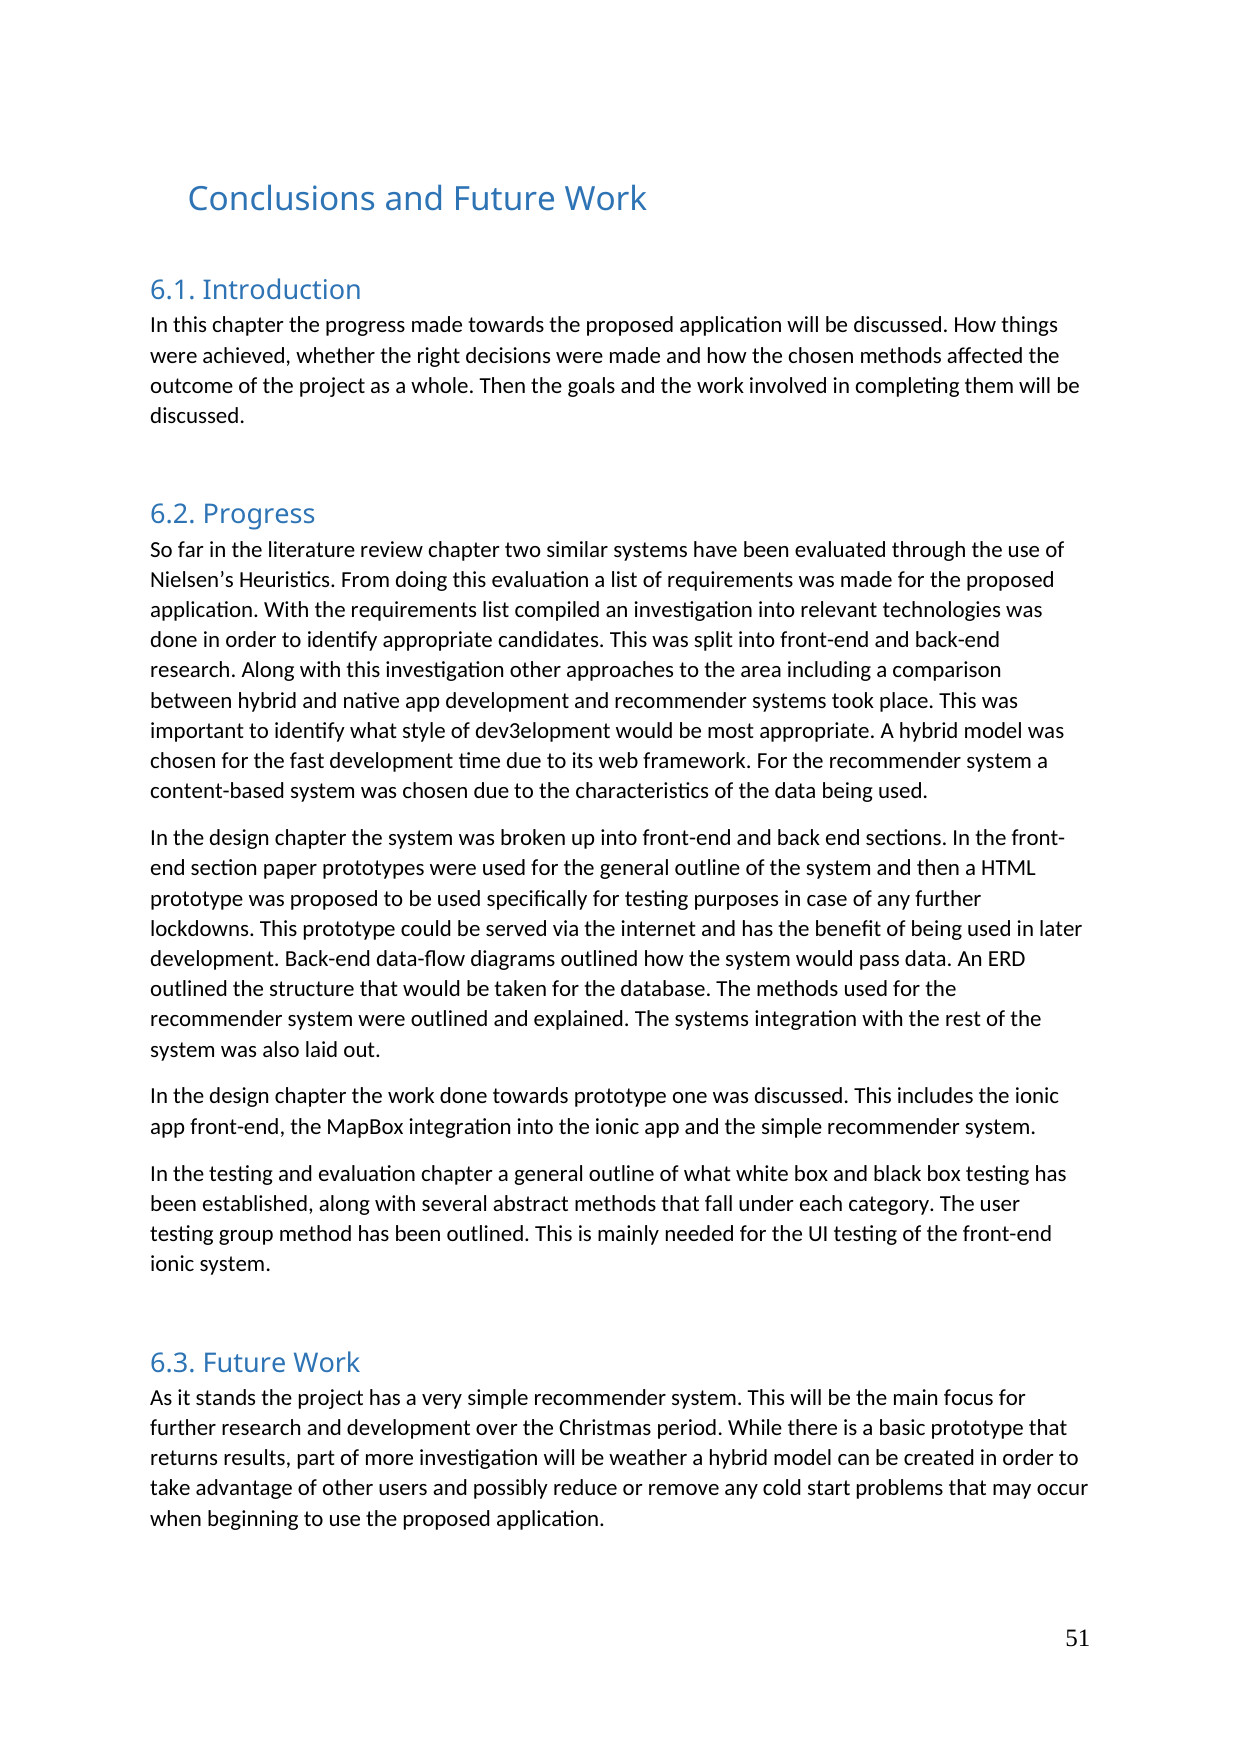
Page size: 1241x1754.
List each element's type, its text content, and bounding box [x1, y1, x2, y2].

text In the testing and evaluation chapter a general outline of what white box and black box testing has been established, along with several abstract methods that fall under each category. The user testing group method has been outlined. This is mainly needed for the UI testing of the front-end ionic system. [150, 1159, 1090, 1277]
text In the design chapter the work done towards prototype one was discussed. This includes the ionic app front-end, the MapBox integration into the ionic app and the simple recommender system. [150, 1082, 1090, 1140]
text In the design chapter the system was broken up into front-end and back end sections. In the front-end section paper prototypes were used for the general outline of the system and then a HTML prototype was proposed to be used specifically for testing purposes in case of any further lockdowns. This prototype could be served via the internet and has the benefit of being used in later development. Back-end data-flow diagrams outlined how the system would pass data. An ERD outlined the structure that would be taken for the database. The methods used for the recommender system were outlined and explained. The systems integration with the rest of the system was also laid out. [150, 823, 1090, 1063]
subtitle 6.3. Future Work [150, 1343, 1090, 1380]
text As it stands the project has a very simple recommender system. This will be the main focus for further research and development over the Christmas period. While there is a basic prototype that returns results, part of more investigation will be weather a hybrid model can be created in order to take advantage of other users and possibly reduce or remove any cold start problems that may occur when beginning to use the proposed application. [150, 1383, 1090, 1532]
subtitle 6.1. Introduction [150, 271, 1090, 308]
subtitle Conclusions and Future Work [150, 175, 1090, 220]
subtitle 6.2. Progress [150, 495, 1090, 532]
text So far in the literature review chapter two similar systems have been evaluated through the use of Nielsen’s Heuristics. From doing this evaluation a list of requirements was made for the proposed application. With the requirements list compiled an investigation into relevant technologies was done in order to identify appropriate candidates. This was split into front-end and back-end research. Along with this investigation other approaches to the area including a comparison between hybrid and native app development and recommender systems took place. This was important to identify what style of dev3elopment would be most appropriate. A hybrid model was chosen for the fast development time due to its web framework. For the recommender system a content-based system was chosen due to the characteristics of the data being used. [150, 535, 1090, 804]
text In this chapter the progress made towards the proposed application will be discussed. How things were achieved, whether the right decisions were made and how the chosen methods affected the outcome of the project as a whole. Then the goals and the work involved in completing them will be discussed. [150, 311, 1090, 429]
